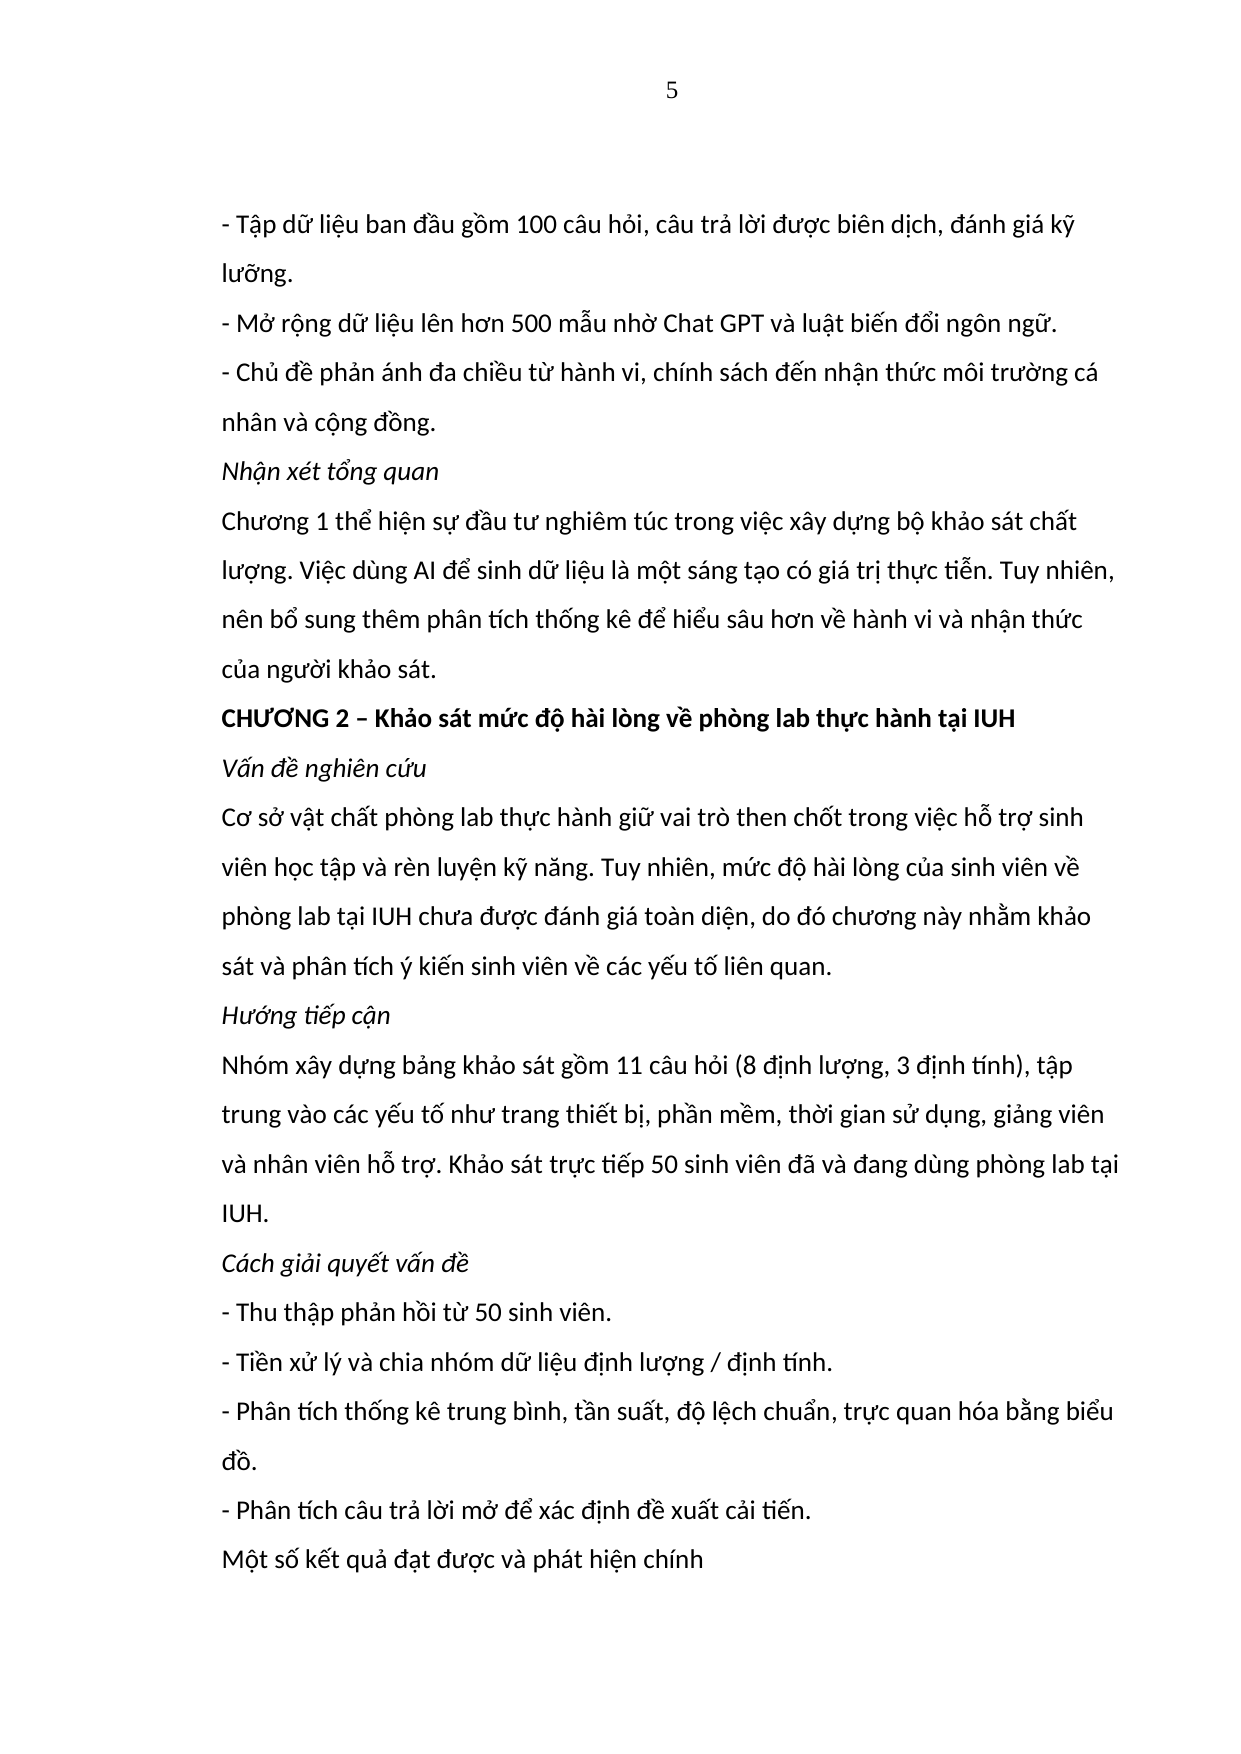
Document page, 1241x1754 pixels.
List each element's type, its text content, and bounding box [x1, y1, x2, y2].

text Hướng tiếp cận [221, 998, 1122, 1031]
text - Tiền xử lý và chia nhóm dữ liệu định lượng / định tính. [221, 1345, 1122, 1378]
text Nhận xét tổng quan [221, 454, 1122, 487]
text - Thu thập phản hồi từ 50 sinh viên. [221, 1295, 1122, 1328]
text - Chủ đề phản ánh đa chiều từ hành vi, chính sách đến nhận thức môi trường cá nhân và cộng đồng. [221, 355, 1122, 438]
text - Tập dữ liệu ban đầu gồm 100 câu hỏi, câu trả lời được biên dịch, đánh giá kỹ lưỡng. [221, 207, 1122, 289]
text Vấn đề nghiên cứu [221, 751, 1122, 784]
text - Mở rộng dữ liệu lên hơn 500 mẫu nhờ Chat GPT và luật biến đổi ngôn ngữ. [221, 306, 1122, 339]
text CHƯƠNG 2 – Khảo sát mức độ hài lòng về phòng lab thực hành tại IUH [221, 702, 1122, 734]
text Cách giải quyết vấn đề [221, 1246, 1122, 1279]
text Một số kết quả đạt được và phát hiện chính [221, 1543, 1122, 1576]
text Nhóm xây dựng bảng khảo sát gồm 11 câu hỏi (8 định lượng, 3 định tính), tập trung vào các yếu tố như trang thiết bị, phần mềm, thời gian sử dụng, giảng viên và nhân viên hỗ trợ. Khảo sát trực tiếp 50 sinh viên đã và đang dùng phòng lab tại IUH. [221, 1048, 1122, 1229]
text - Phân tích câu trả lời mở để xác định đề xuất cải tiến. [221, 1493, 1122, 1526]
text - Phân tích thống kê trung bình, tần suất, độ lệch chuẩn, trực quan hóa bằng biểu đồ. [221, 1394, 1122, 1477]
text Cơ sở vật chất phòng lab thực hành giữ vai trò then chốt trong việc hỗ trợ sinh viên học tập và rèn luyện kỹ năng. Tuy nhiên, mức độ hài lòng của sinh viên về phòng lab tại IUH chưa được đánh giá toàn diện, do đó chương này nhằm khảo sát và phân tích ý kiến sinh viên về các yếu tố liên quan. [221, 801, 1122, 982]
text Chương 1 thể hiện sự đầu tư nghiêm túc trong việc xây dựng bộ khảo sát chất lượng. Việc dùng AI để sinh dữ liệu là một sáng tạo có giá trị thực tiễn. Tuy nhiên, nên bổ sung thêm phân tích thống kê để hiểu sâu hơn về hành vi và nhận thức của người khảo sát. [221, 504, 1122, 685]
